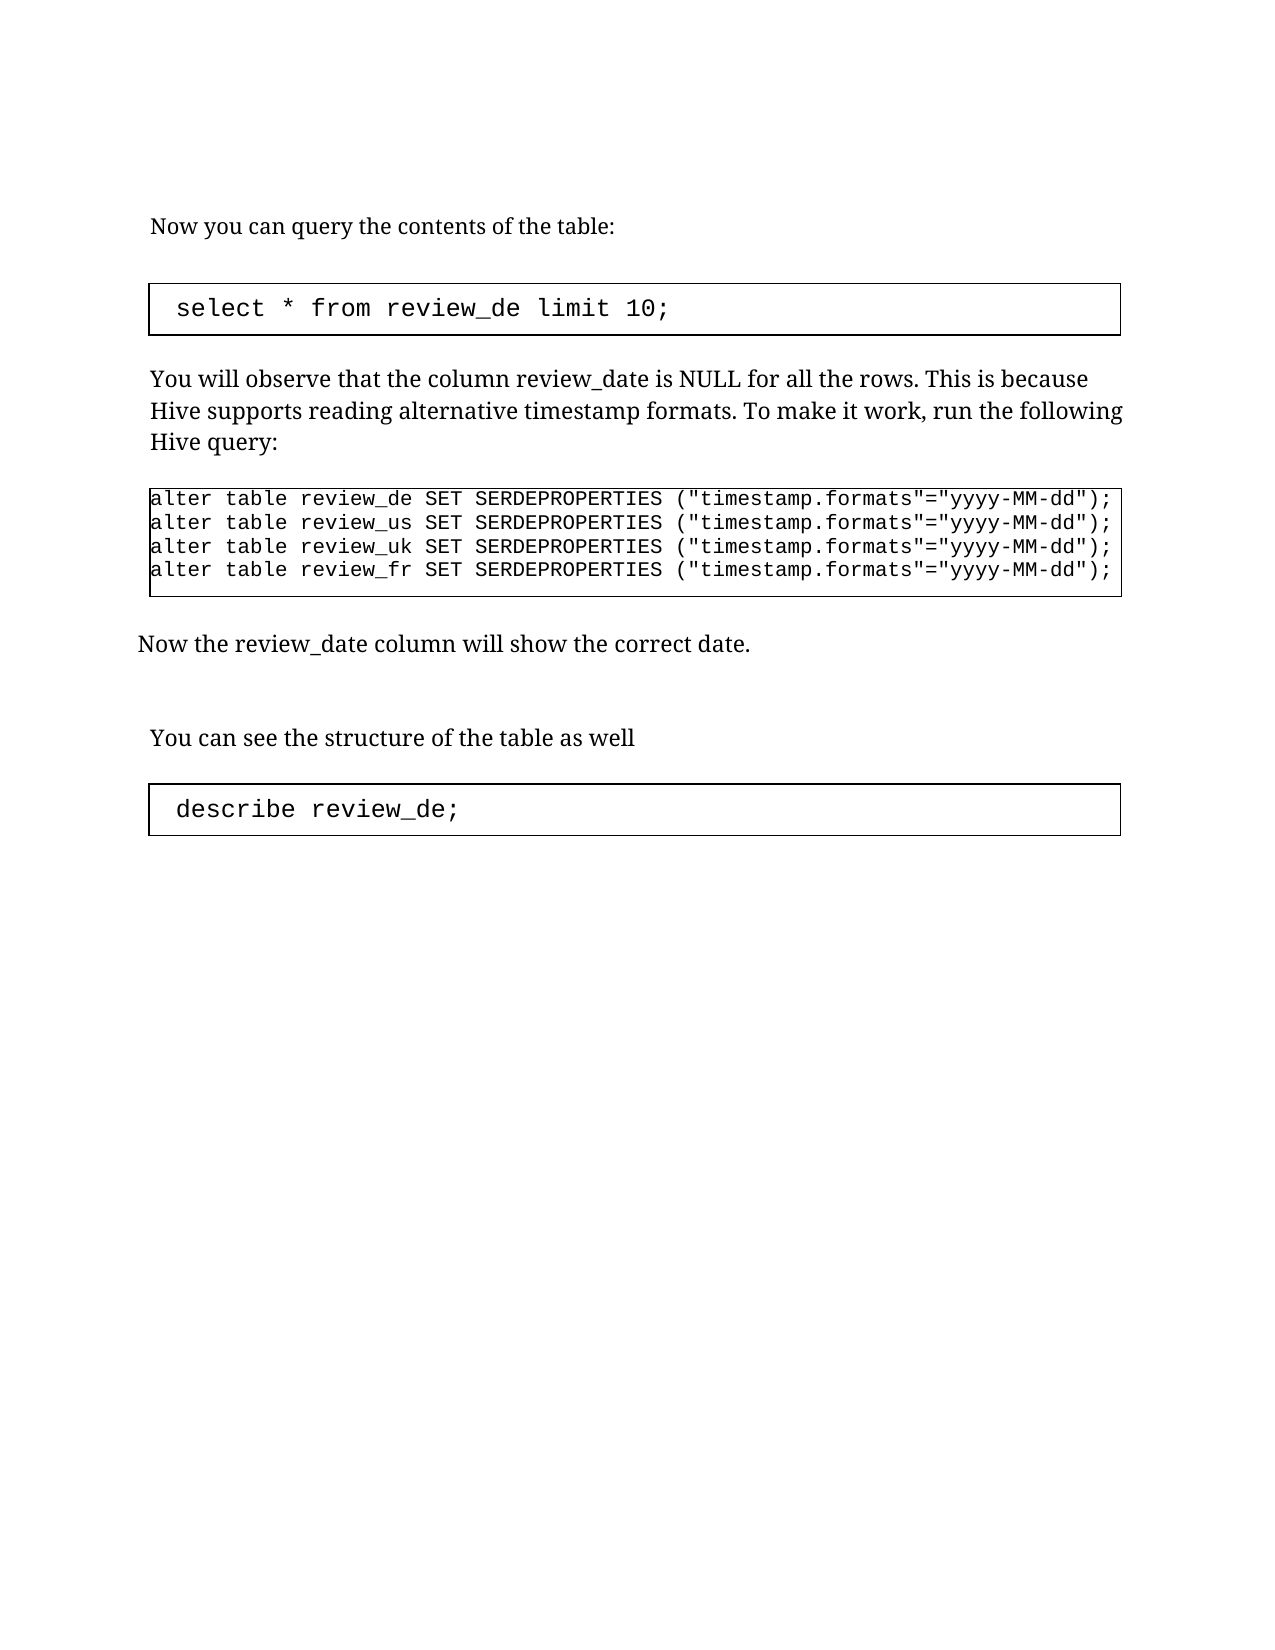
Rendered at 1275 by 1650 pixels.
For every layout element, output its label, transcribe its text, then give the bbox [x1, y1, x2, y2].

subtitle You will observe that the column review_date is NULL for all the rows. This is because Hive supports reading alternative timestamp formats. To make it work, run the following Hive query: [150, 363, 1144, 457]
subtitle You can see the structure of the table as well [150, 722, 1144, 753]
subtitle Now the review_date column will show the correct date. [137, 628, 1144, 659]
text Now you can query the contents of the table: [150, 211, 1144, 241]
